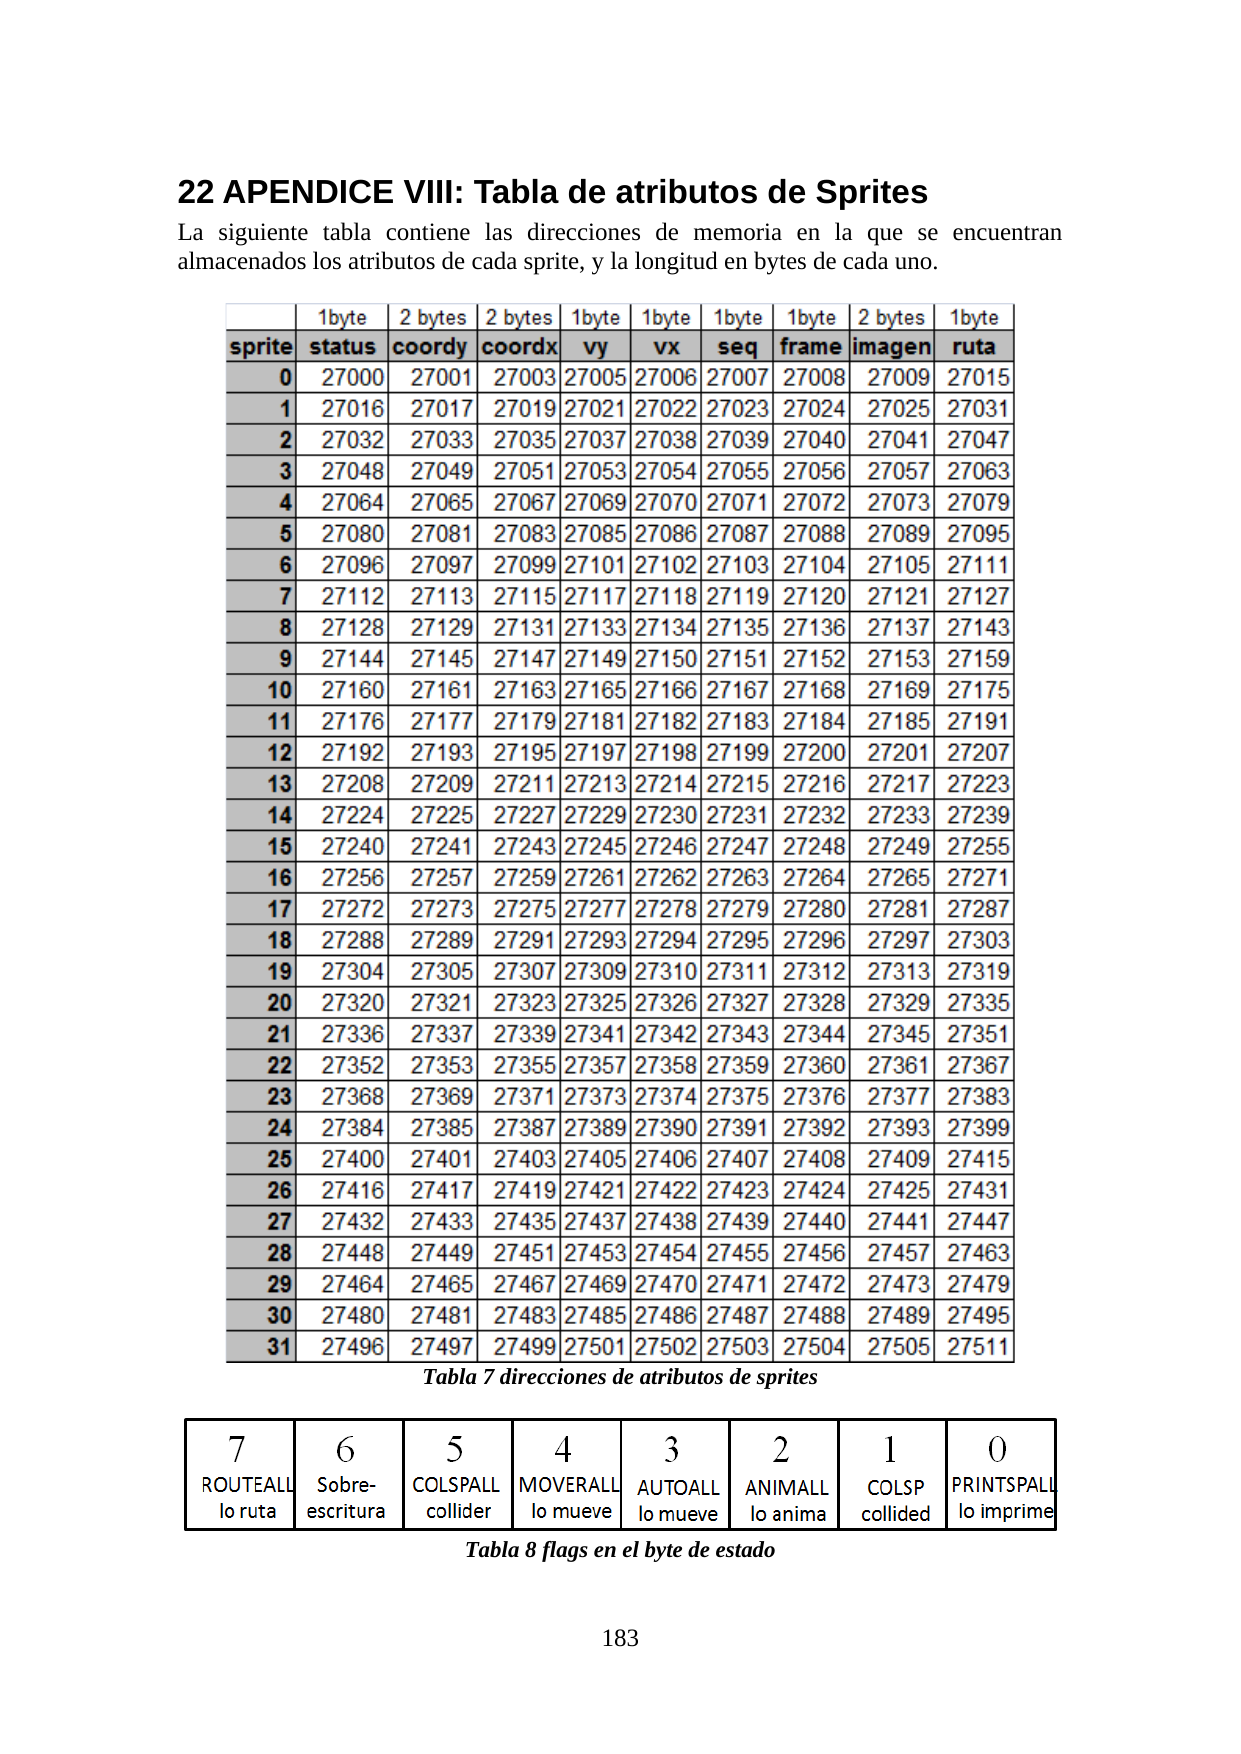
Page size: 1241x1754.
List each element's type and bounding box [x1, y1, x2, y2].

picture [177, 1410, 1063, 1537]
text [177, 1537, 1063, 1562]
picture [225, 303, 1015, 1363]
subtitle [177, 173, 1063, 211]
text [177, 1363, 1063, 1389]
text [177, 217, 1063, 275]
